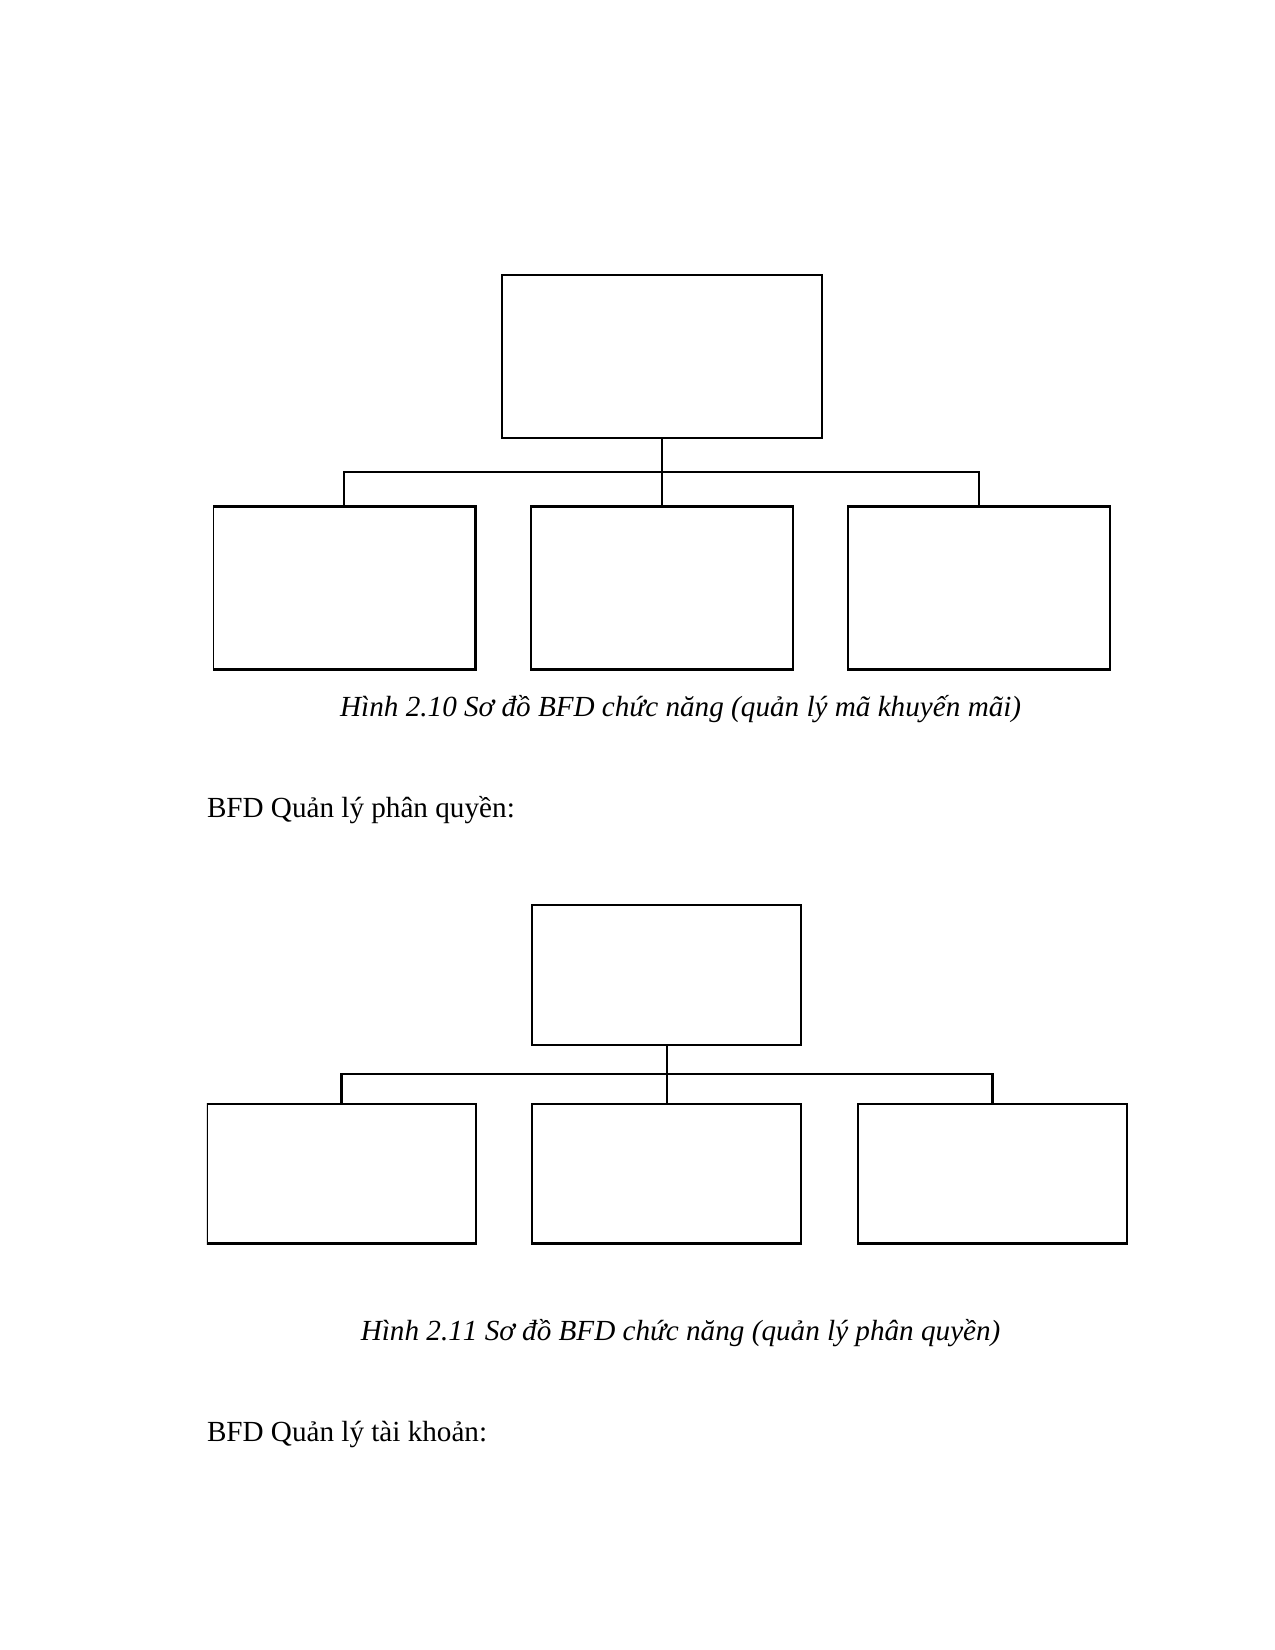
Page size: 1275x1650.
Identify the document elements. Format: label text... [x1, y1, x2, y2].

text Hình 2.10 Sơ đồ BFD chức năng (quản lý mã khuyến mãi) [207, 689, 1157, 723]
text BFD Quản lý tài khoản: [207, 1414, 1157, 1448]
text BFD Quản lý phân quyền: [207, 790, 1157, 824]
text Hình 2.11 Sơ đồ BFD chức năng (quản lý phân quyền) [207, 1313, 1157, 1347]
